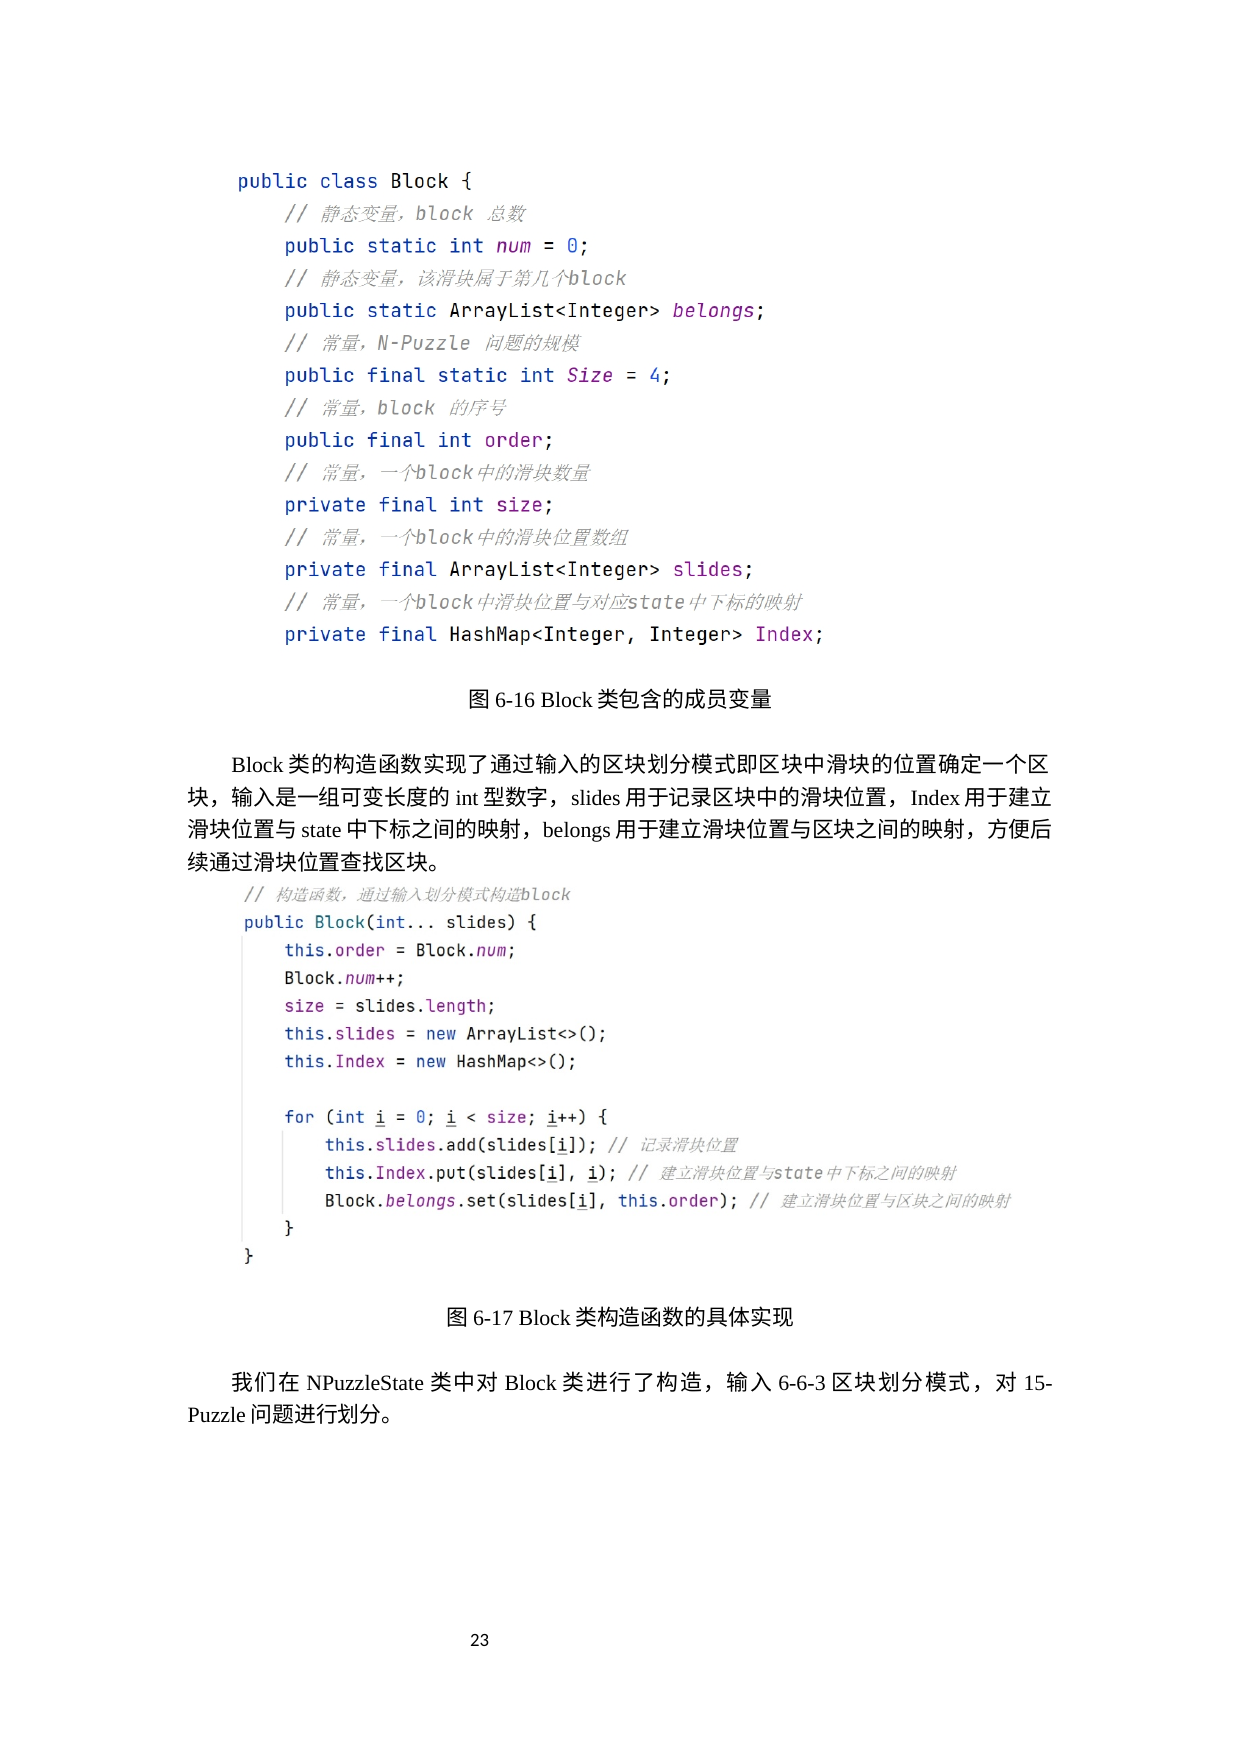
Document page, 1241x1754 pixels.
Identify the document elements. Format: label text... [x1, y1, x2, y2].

picture [231, 162, 845, 665]
list 图6-16 Block类包含的成员变量 [187, 682, 1053, 714]
picture [236, 877, 1030, 1270]
list 我们在NPuzzleState类中对Block类进行了构造，输入6-6-3区块划分模式，对15-Puzzle问题进行划分。 [187, 1364, 1053, 1429]
list 图6-17 Block类构造函数的具体实现 [187, 1299, 1053, 1332]
list Block类的构造函数实现了通过输入的区块划分模式即区块中滑块的位置确定一个区块，输入是一组可变长度的int型数字，slides用于记录区块中的滑块位置，Index用于建立滑块位置与state中下标之间的映射，belongs用于建立滑块位置与区块之间的映射，方便后续通过滑块位置查找区块。 [187, 747, 1053, 877]
